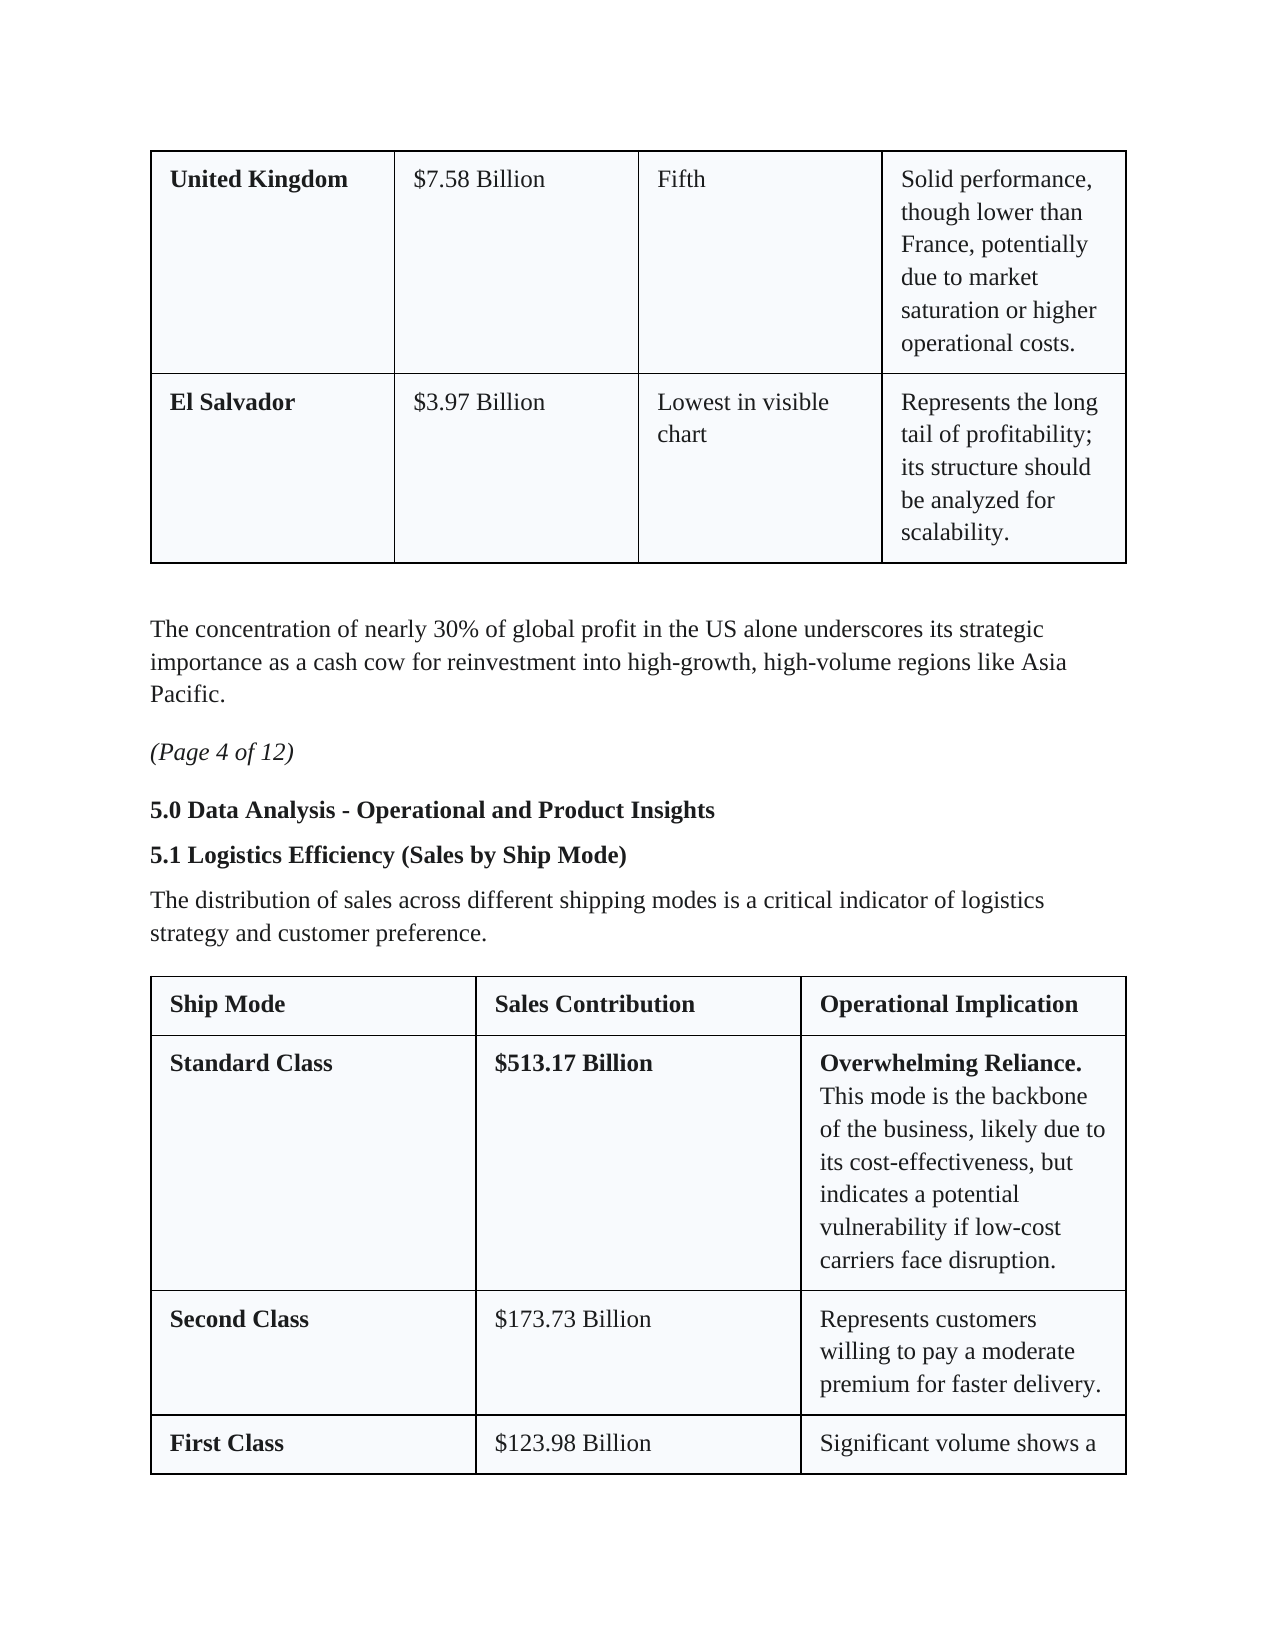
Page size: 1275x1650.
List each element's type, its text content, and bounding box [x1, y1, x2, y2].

table_cell Fifth [639, 152, 881, 372]
table_cell $123.98 Billion [477, 1416, 800, 1473]
table_cell Lowest in visible chart [639, 374, 881, 562]
text (Page 4 of 12) [150, 737, 1125, 766]
table_cell United Kingdom [152, 152, 394, 372]
table_cell $7.58 Billion [395, 152, 638, 372]
table_cell $173.73 Billion [477, 1291, 800, 1414]
subtitle 5.1 Logistics Efficiency (Sales by Ship Mode) [150, 840, 1125, 869]
table_cell Second Class [152, 1291, 475, 1414]
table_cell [802, 1416, 1125, 1473]
table_cell Represents customers willing to pay a moderate premium for faster delivery. [802, 1291, 1125, 1414]
table_cell El Salvador [152, 374, 394, 562]
table_cell Overwhelming Reliance. This mode is the backbone of the business, likely due to its cost-effectiveness, but indicates a potential vulnerability if low-cost carriers face disruption. [802, 1036, 1125, 1290]
text The distribution of sales across different shipping modes is a critical indicator of logistics strategy and customer preference. [150, 885, 1125, 947]
table_header Operational Implication [802, 977, 1125, 1034]
table_header Ship Mode [152, 977, 475, 1034]
text The concentration of nearly 30% of global profit in the US alone underscores its strategic importance as a cash cow for reinvestment into high-growth, high-volume regions like Asia Pacific. [150, 614, 1125, 708]
table_cell First Class [152, 1416, 475, 1473]
table_cell Standard Class [152, 1036, 475, 1290]
table_header Sales Contribution [477, 977, 800, 1034]
subtitle 5.0 Data Analysis - Operational and Product Insights [150, 795, 1125, 823]
table_cell $3.97 Billion [395, 374, 638, 562]
table_cell $513.17 Billion [477, 1036, 800, 1290]
table_cell Solid performance, though lower than France, potentially due to market saturation or higher operational costs. [883, 152, 1125, 372]
table_cell Represents the long tail of profitability; its structure should be analyzed for scalability. [883, 374, 1125, 562]
